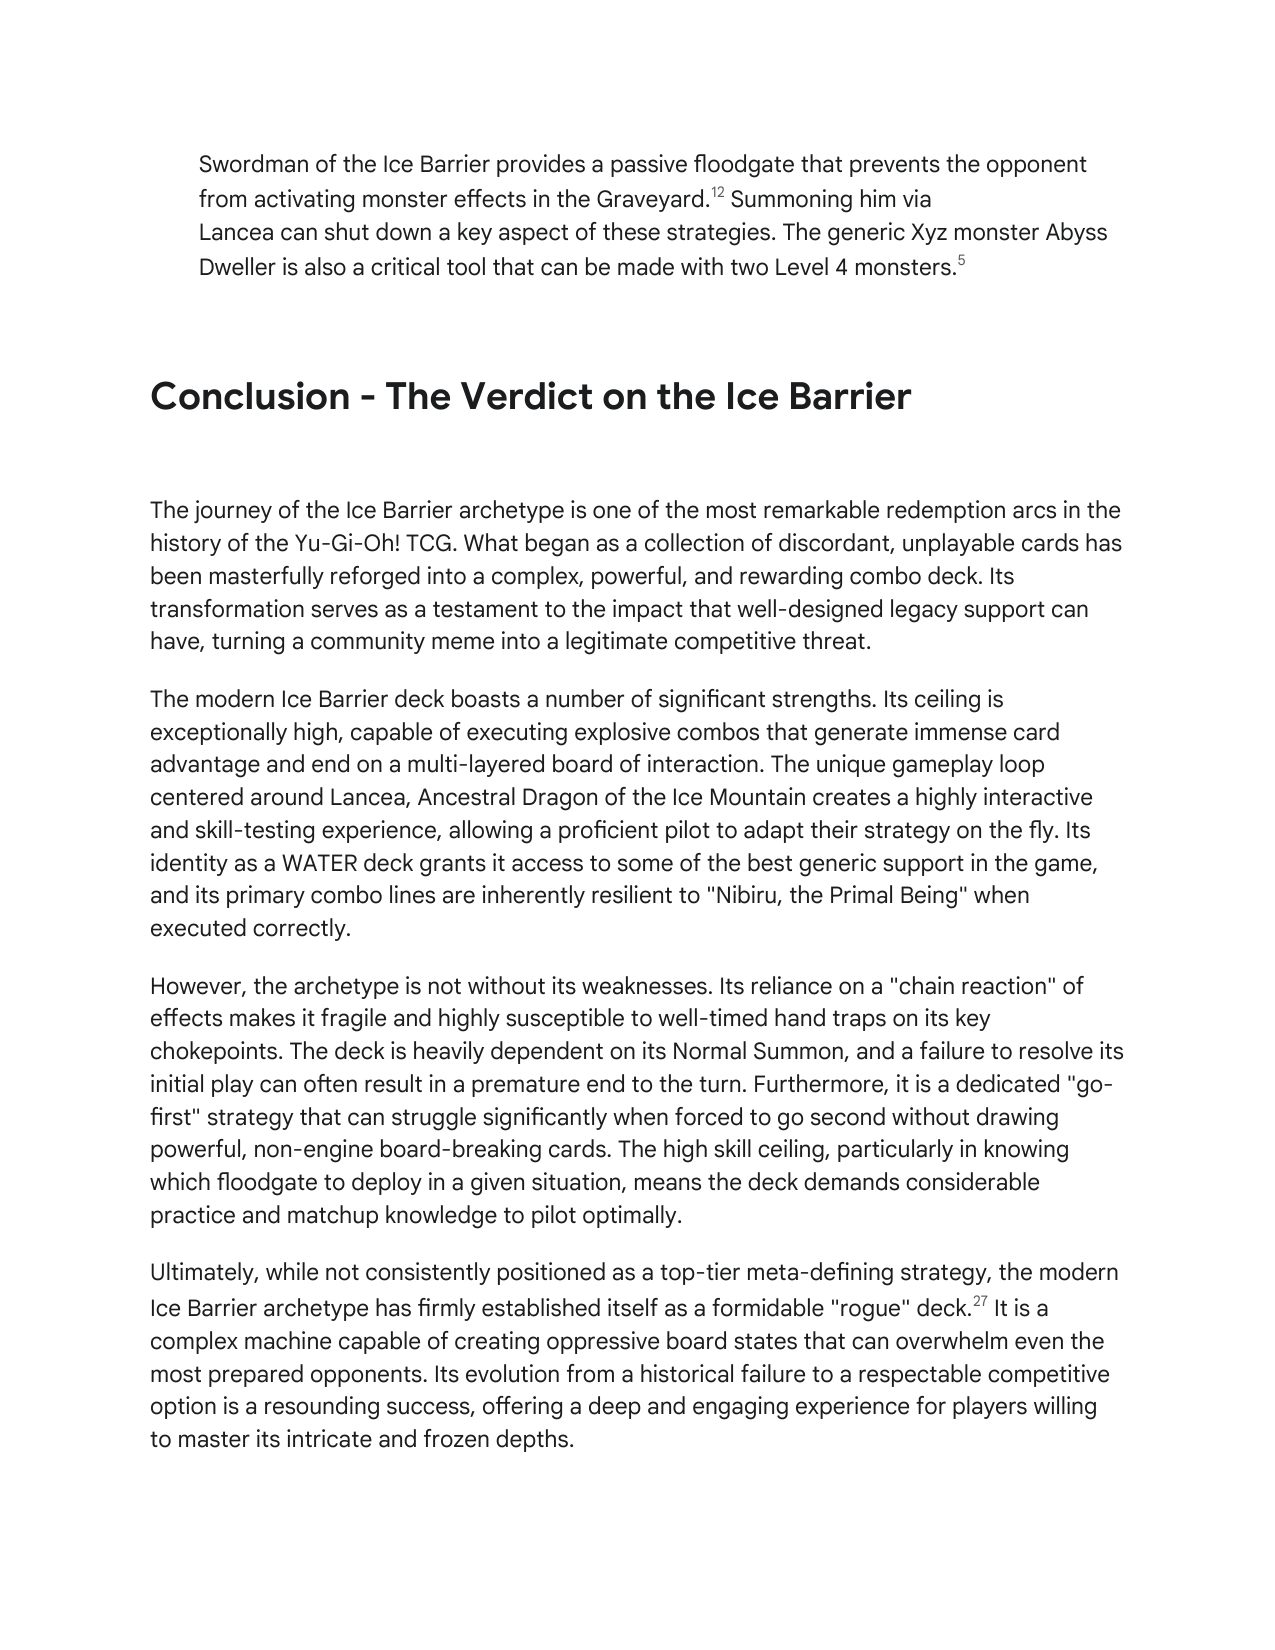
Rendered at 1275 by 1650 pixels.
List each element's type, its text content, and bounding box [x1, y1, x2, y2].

text However, the archetype is not without its weaknesses. Its reliance on a "chain reaction" of effects makes it fragile and highly susceptible to well-timed hand traps on its key chokepoints. The deck is heavily dependent on its Normal Summon, and a failure to resolve its initial play can often result in a premature end to the turn. Furthermore, it is a dedicated "go-first" strategy that can struggle significantly when forced to go second without drawing powerful, non-engine board-breaking cards. The high skill ceiling, particularly in knowing which floodgate to deploy in a given situation, means the deck demands considerable practice and matchup knowledge to pilot optimally. [150, 972, 1125, 1230]
subtitle Conclusion - The Verdict on the Ice Barrier [150, 373, 1125, 420]
text Ultimately, while not consistently positioned as a top-tier meta-defining strategy, the modern Ice Barrier archetype has firmly established itself as a formidable "rogue" deck.27 It is a complex machine capable of creating oppressive board states that can overwhelm even the most prepared opponents. Its evolution from a historical failure to a respectable competitive option is a resounding success, offering a deep and engaging experience for players willing to master its intricate and frozen depths. [150, 1259, 1125, 1454]
text The journey of the Ice Barrier archetype is one of the most remarkable redemption arcs in the history of the Yu-Gi-Oh! TCG. What began as a collection of discordant, unplayable cards has been masterfully reforged into a complex, powerful, and rewarding combo deck. Its transformation serves as a testament to the impact that well-designed legacy support can have, turning a community meme into a legitimate competitive threat. [150, 497, 1125, 656]
text The modern Ice Barrier deck boasts a number of significant strengths. Its ceiling is exceptionally high, capable of executing explosive combos that generate immense card advantage and end on a multi-layered board of interaction. The unique gameplay loop centered around Lancea, Ancestral Dragon of the Ice Mountain creates a highly interactive and skill-testing experience, allowing a proficient pilot to adapt their strategy on the fly. Its identity as a WATER deck grants it access to some of the best generic support in the game, and its primary combo lines are inherently resilient to "Nibiru, the Primal Being" when executed correctly. [150, 685, 1125, 943]
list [161, 150, 1125, 283]
